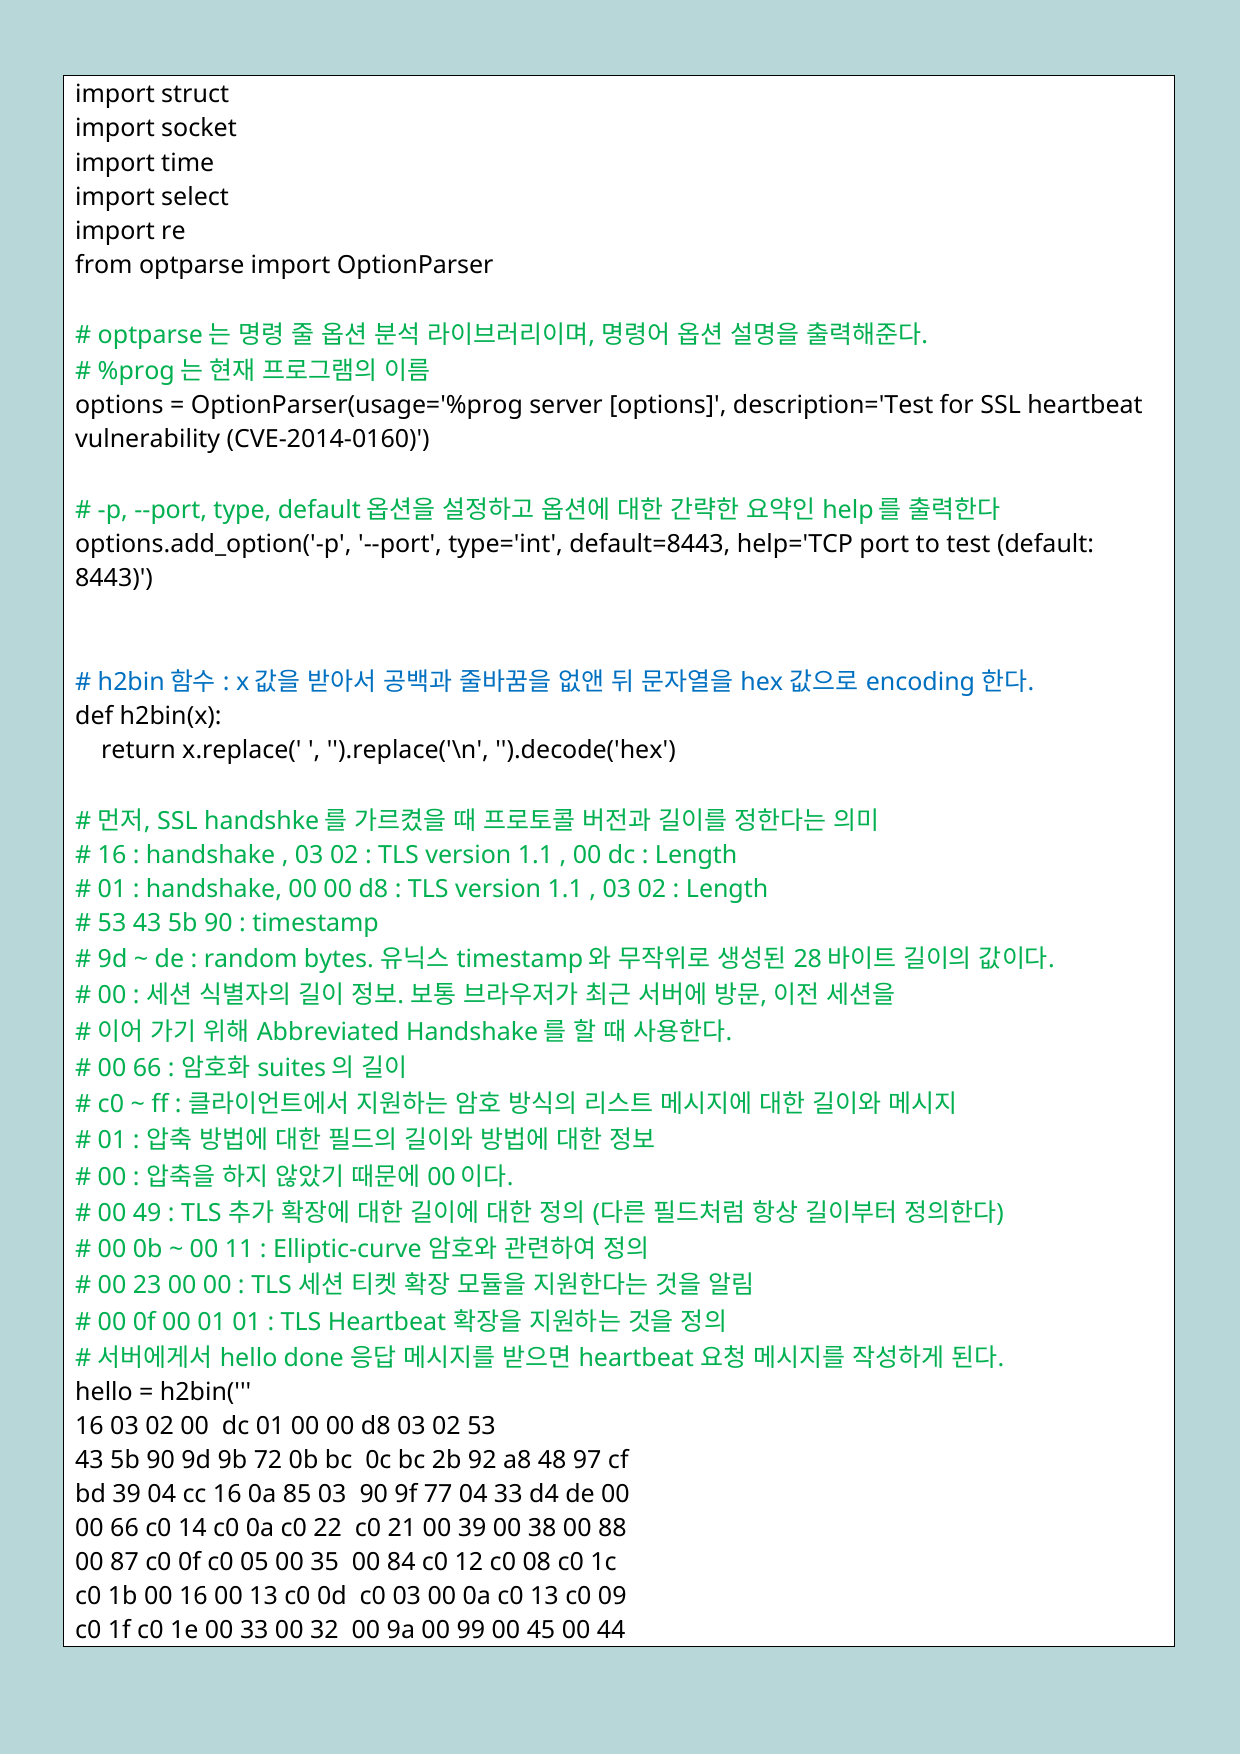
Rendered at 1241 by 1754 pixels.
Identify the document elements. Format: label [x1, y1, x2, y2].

table_cell [64, 76, 1174, 1646]
